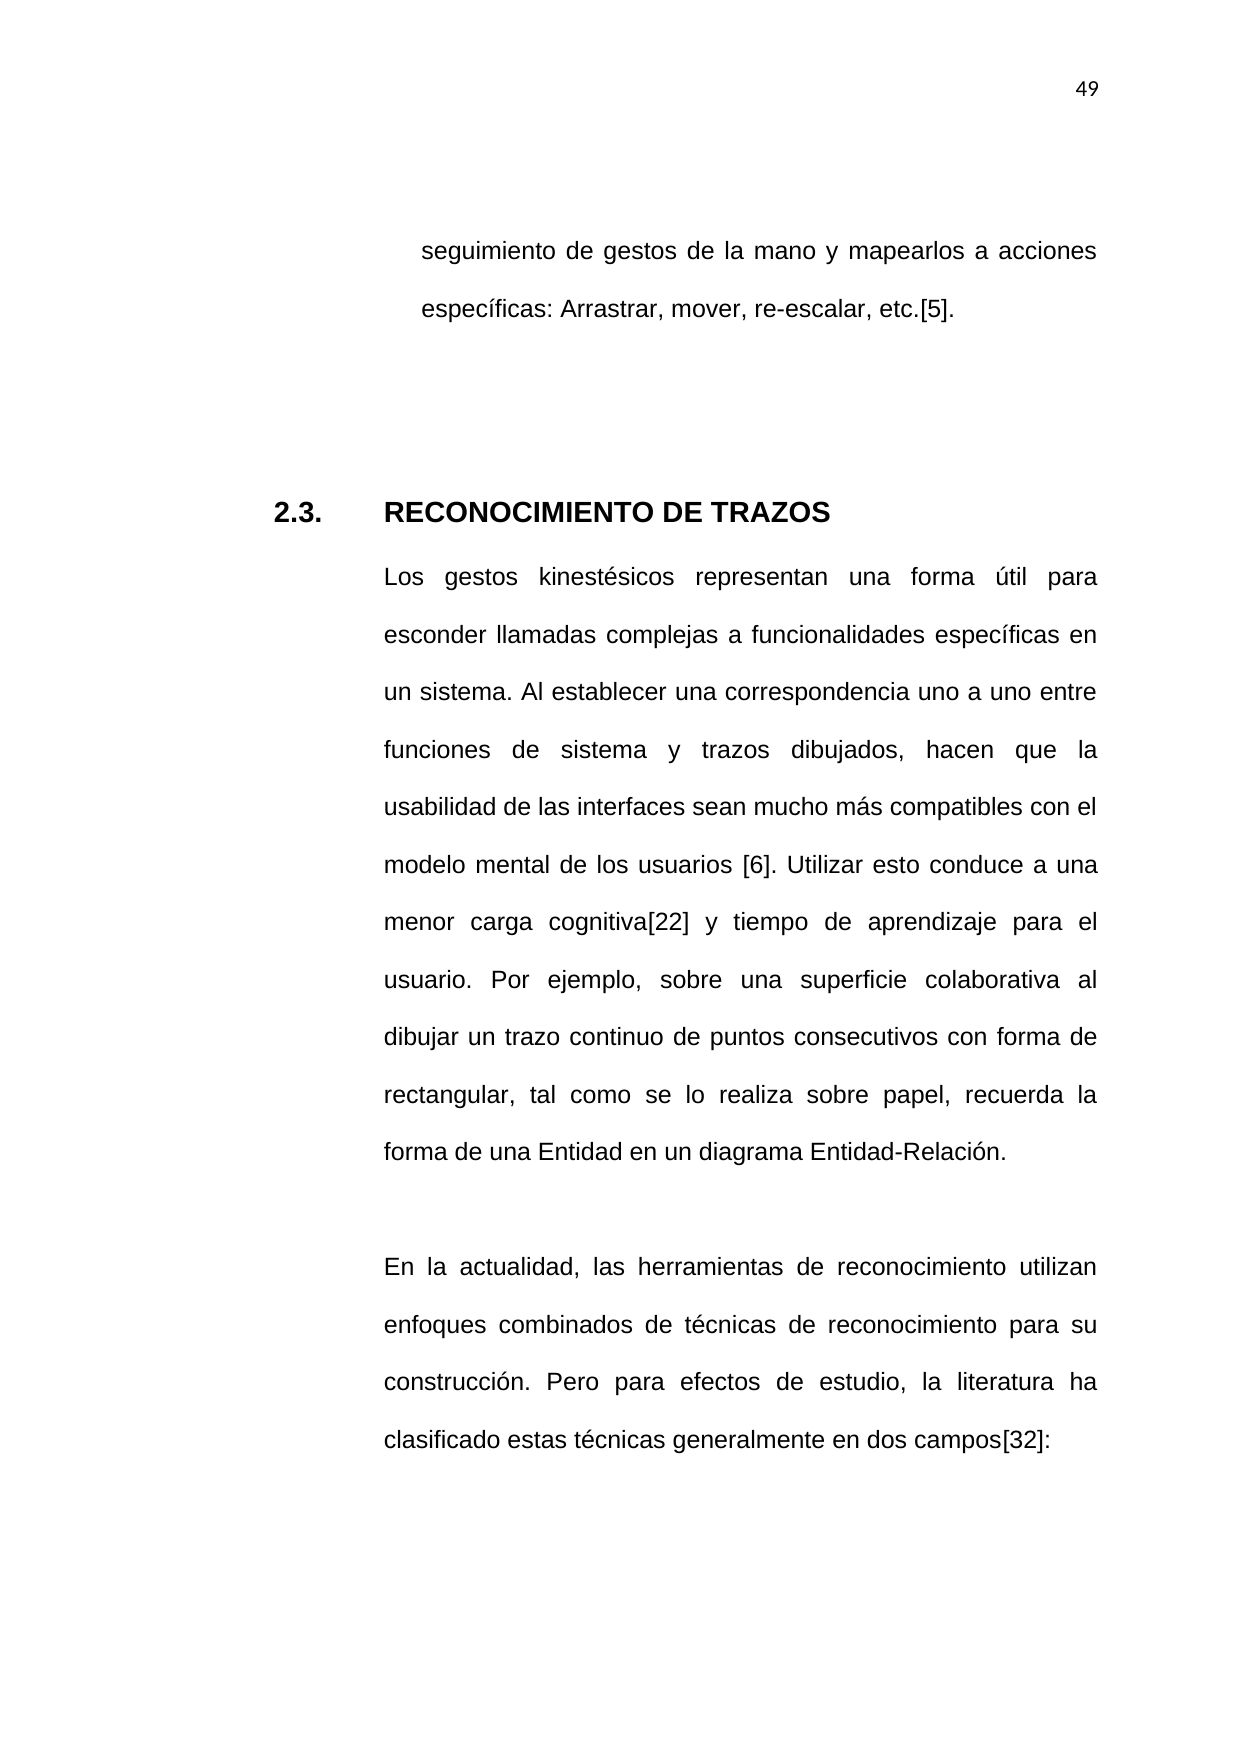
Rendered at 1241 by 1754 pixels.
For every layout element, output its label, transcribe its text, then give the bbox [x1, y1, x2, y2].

text RECONOCIMIENTO DE TRAZOS [274, 495, 1098, 529]
text Los gestos kinestésicos representan una forma útil para esconder llamadas complejas a funcionalidades específicas en un sistema. Al establecer una correspondencia uno a uno entre funciones de sistema y trazos dibujados, hacen que la usabilidad de las interfaces sean mucho más compatibles con el modelo mental de los usuarios [6]. Utilizar esto conduce a una menor carga cognitiva[22] y tiempo de aprendizaje para el usuario. Por ejemplo, sobre una superficie colaborativa al dibujar un trazo continuo de puntos consecutivos con forma de rectangular, tal como se lo realiza sobre papel, recuerda la forma de una Entidad en un diagrama Entidad-Relación. [384, 562, 1098, 1166]
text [421, 236, 1098, 322]
text En la actualidad, las herramientas de reconocimiento utilizan enfoques combinados de técnicas de reconocimiento para su construcción. Pero para efectos de estudio, la literatura ha clasificado estas técnicas generalmente en dos campos[32]: [384, 1252, 1098, 1453]
